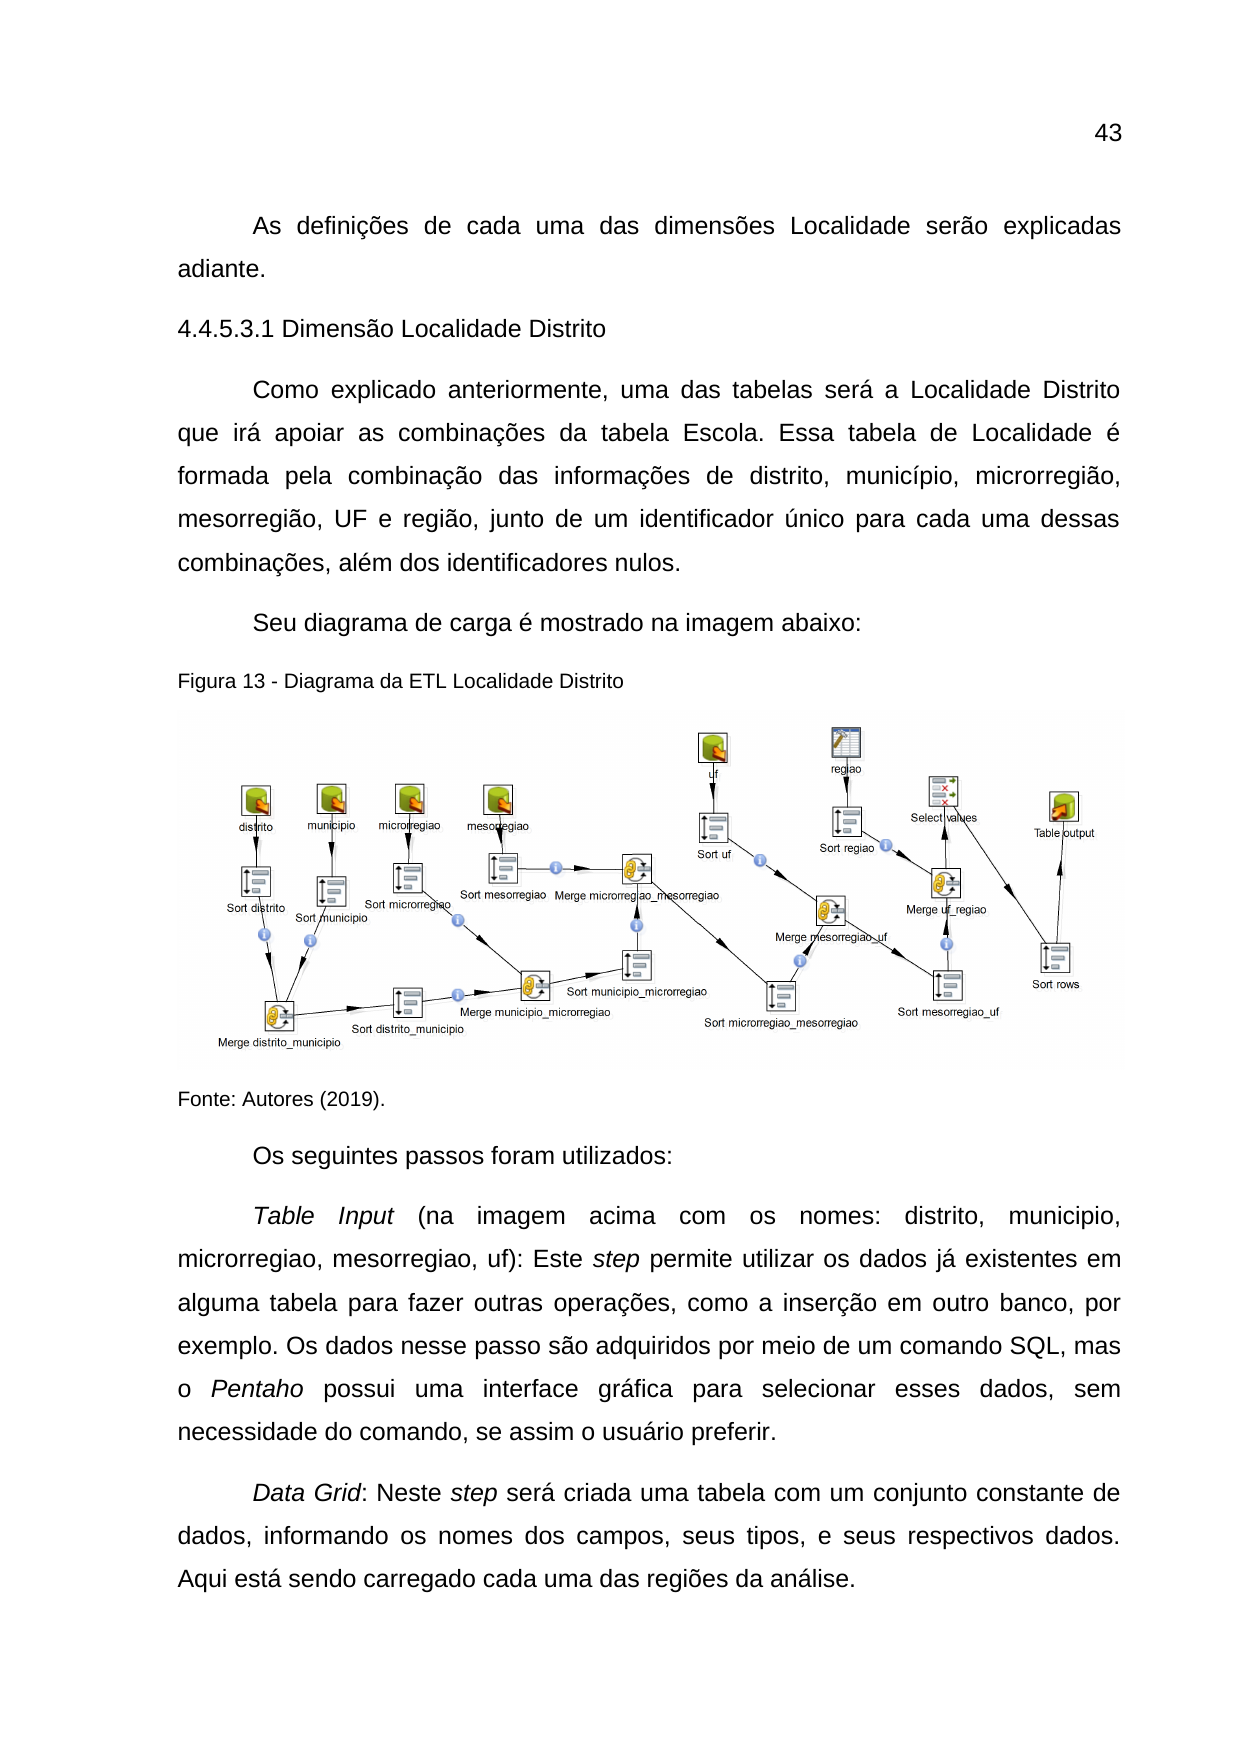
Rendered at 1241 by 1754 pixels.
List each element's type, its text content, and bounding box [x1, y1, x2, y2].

text Fonte: Autores (2019). [177, 1087, 1122, 1111]
text Seu diagrama de carga é mostrado na imagem abaixo: [177, 608, 1122, 637]
picture [177, 710, 1125, 1070]
text Os seguintes passos foram utilizados: [177, 1141, 1122, 1169]
text Table Input (na imagem acima com os nomes: distrito, municipio, microrregiao, mesorregiao, uf): Este step permite utilizar os dados já existentes em alguma tabela para fazer outras operações, como a inserção em outro banco, por exemplo. Os dados nesse passo são adquiridos por meio de um comando SQL, mas o Pentaho possui uma interface gráfica para selecionar esses dados, sem necessidade do comando, se assim o usuário preferir. [177, 1201, 1122, 1446]
text Como explicado anteriormente, uma das tabelas será a Localidade Distrito que irá apoiar as combinações da tabela Escola. Essa tabela de Localidade é formada pela combinação das informações de distrito, município, microrregião, mesorregião, UF e região, junto de um identificador único para cada uma dessas combinações, além dos identificadores nulos. [177, 375, 1122, 576]
text As definições de cada uma das dimensões Localidade serão explicadas adiante. [177, 211, 1122, 282]
subtitle 4.4.5.3.1 Dimensão Localidade Distrito [177, 314, 1122, 343]
text Data Grid: Neste step será criada uma tabela com um conjunto constante de dados, informando os nomes dos campos, seus tipos, e seus respectivos dados. Aqui está sendo carregado cada uma das regiões da análise. [177, 1477, 1122, 1592]
